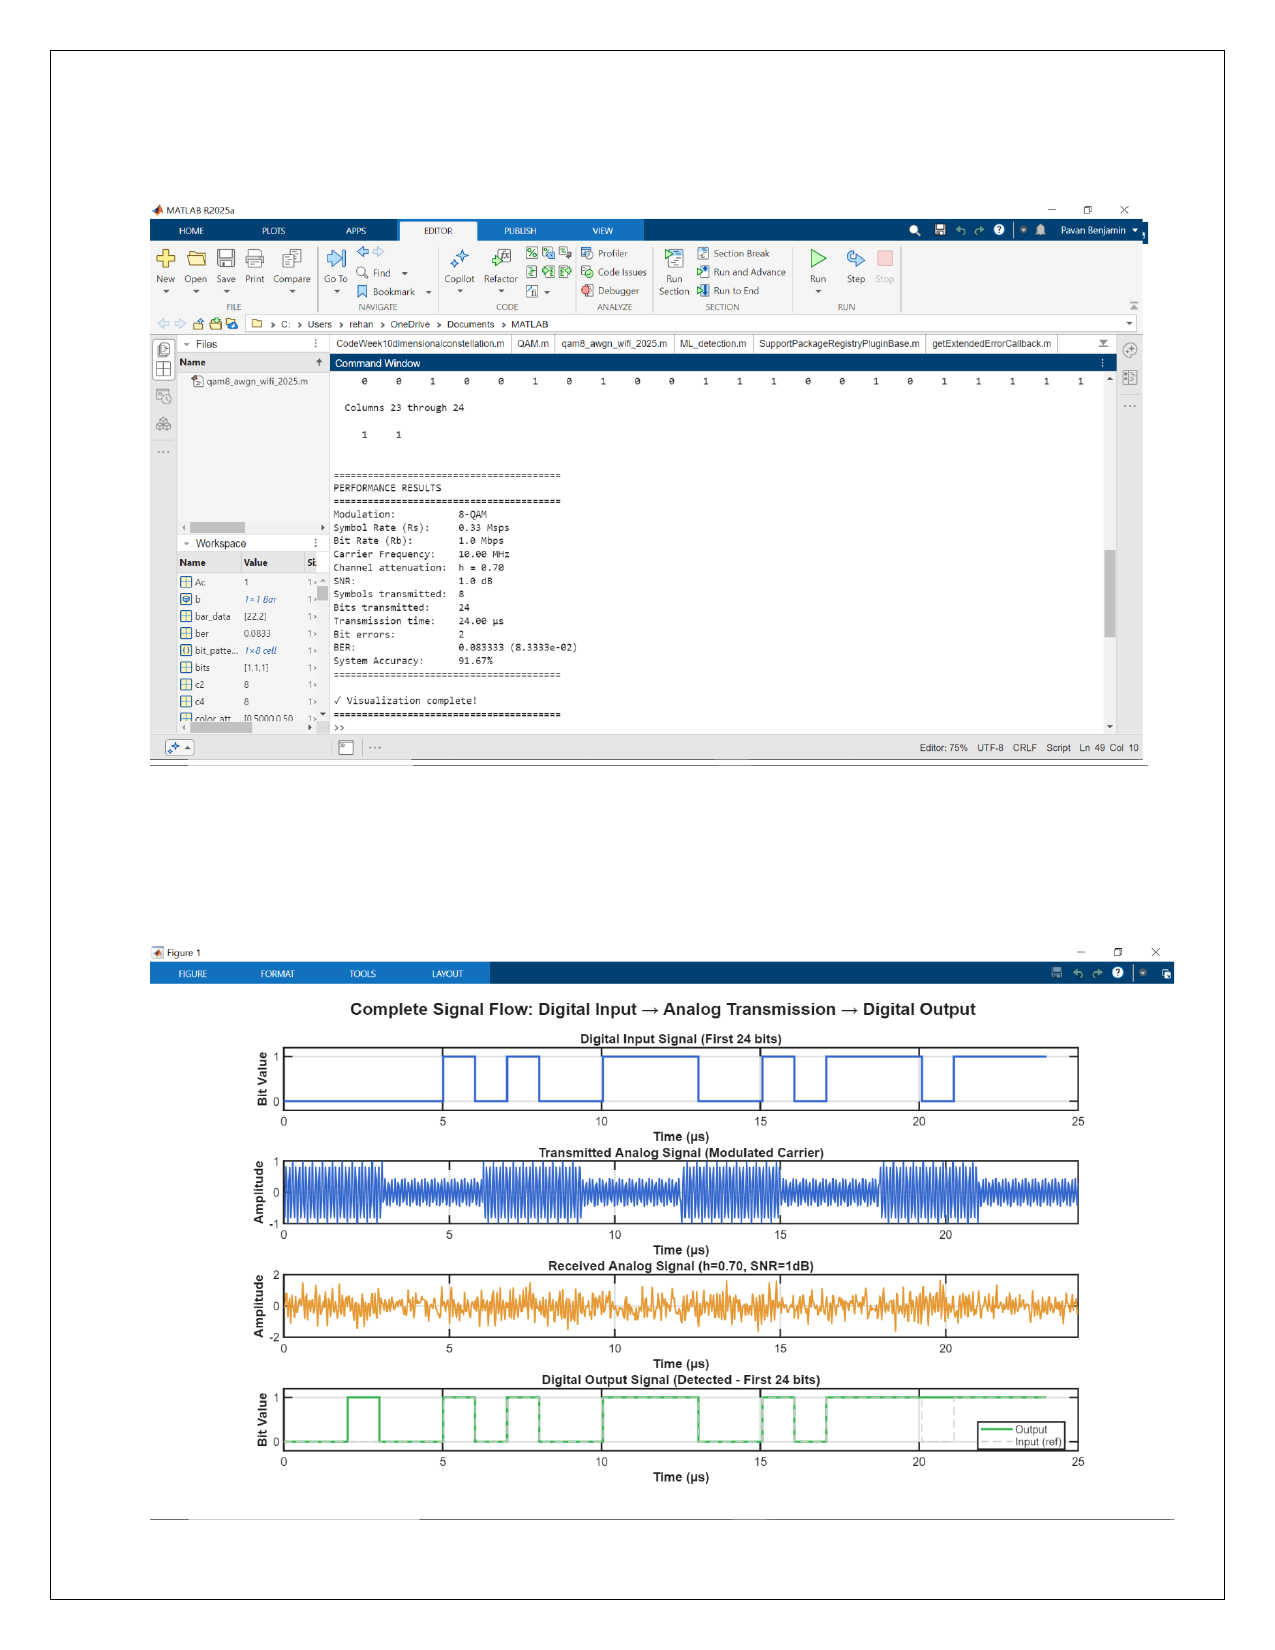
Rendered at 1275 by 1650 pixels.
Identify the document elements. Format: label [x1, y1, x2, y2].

picture [150, 201, 1149, 766]
picture [150, 943, 1175, 1520]
